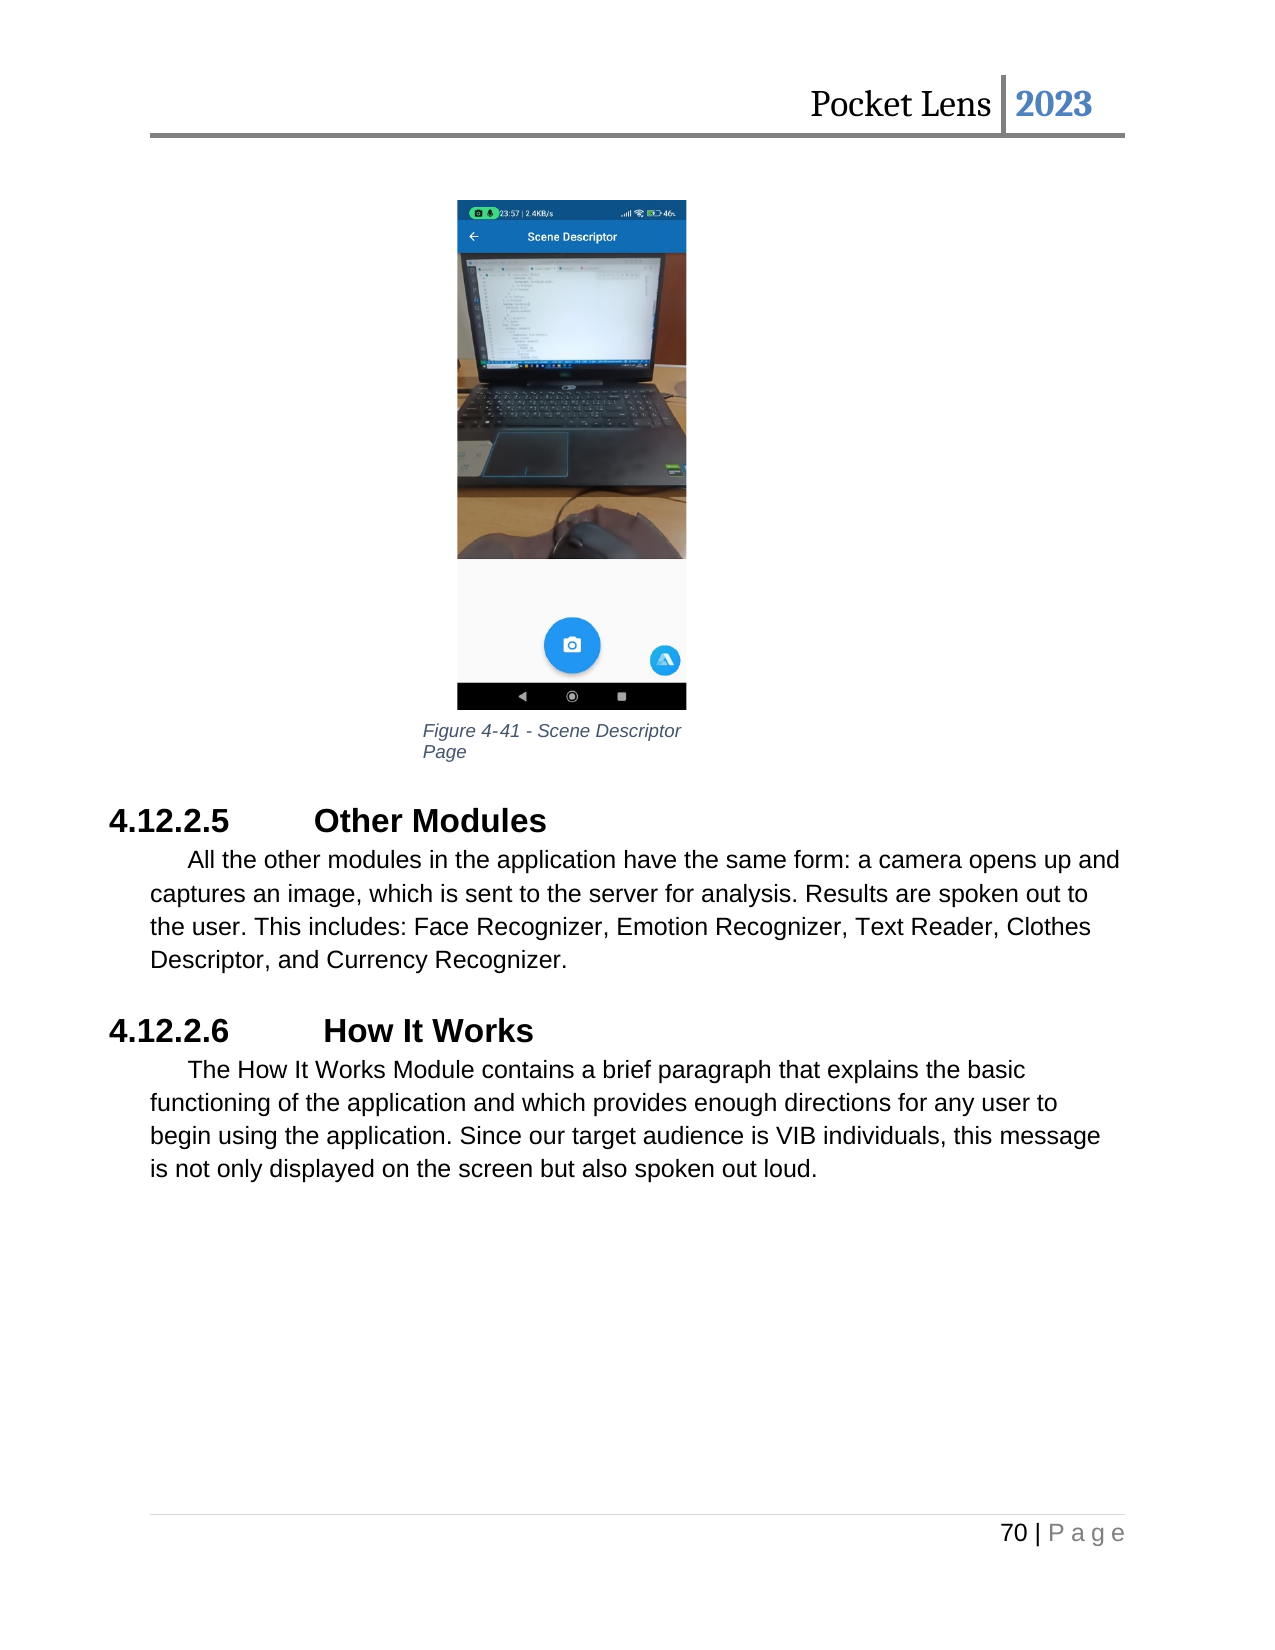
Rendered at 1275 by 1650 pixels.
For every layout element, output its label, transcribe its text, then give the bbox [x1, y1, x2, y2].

text The How It Works Module contains a brief paragraph that explains the basic functioning of the application and which provides enough directions for any user to begin using the application. Since our target audience is VIB individuals, this message is not only displayed on the screen but also spoken out loud. [150, 1055, 1125, 1183]
subtitle Other Modules [229, 801, 1125, 840]
picture [457, 200, 687, 710]
subtitle How It Works [229, 1011, 1125, 1049]
text All the other modules in the application have the same form: a camera opens up and captures an image, which is sent to the server for analysis. Results are spoken out to the user. This includes: Face Recognizer, Emotion Recognizer, Text Reader, Clothes Descriptor, and Currency Recognizer. [150, 846, 1125, 973]
